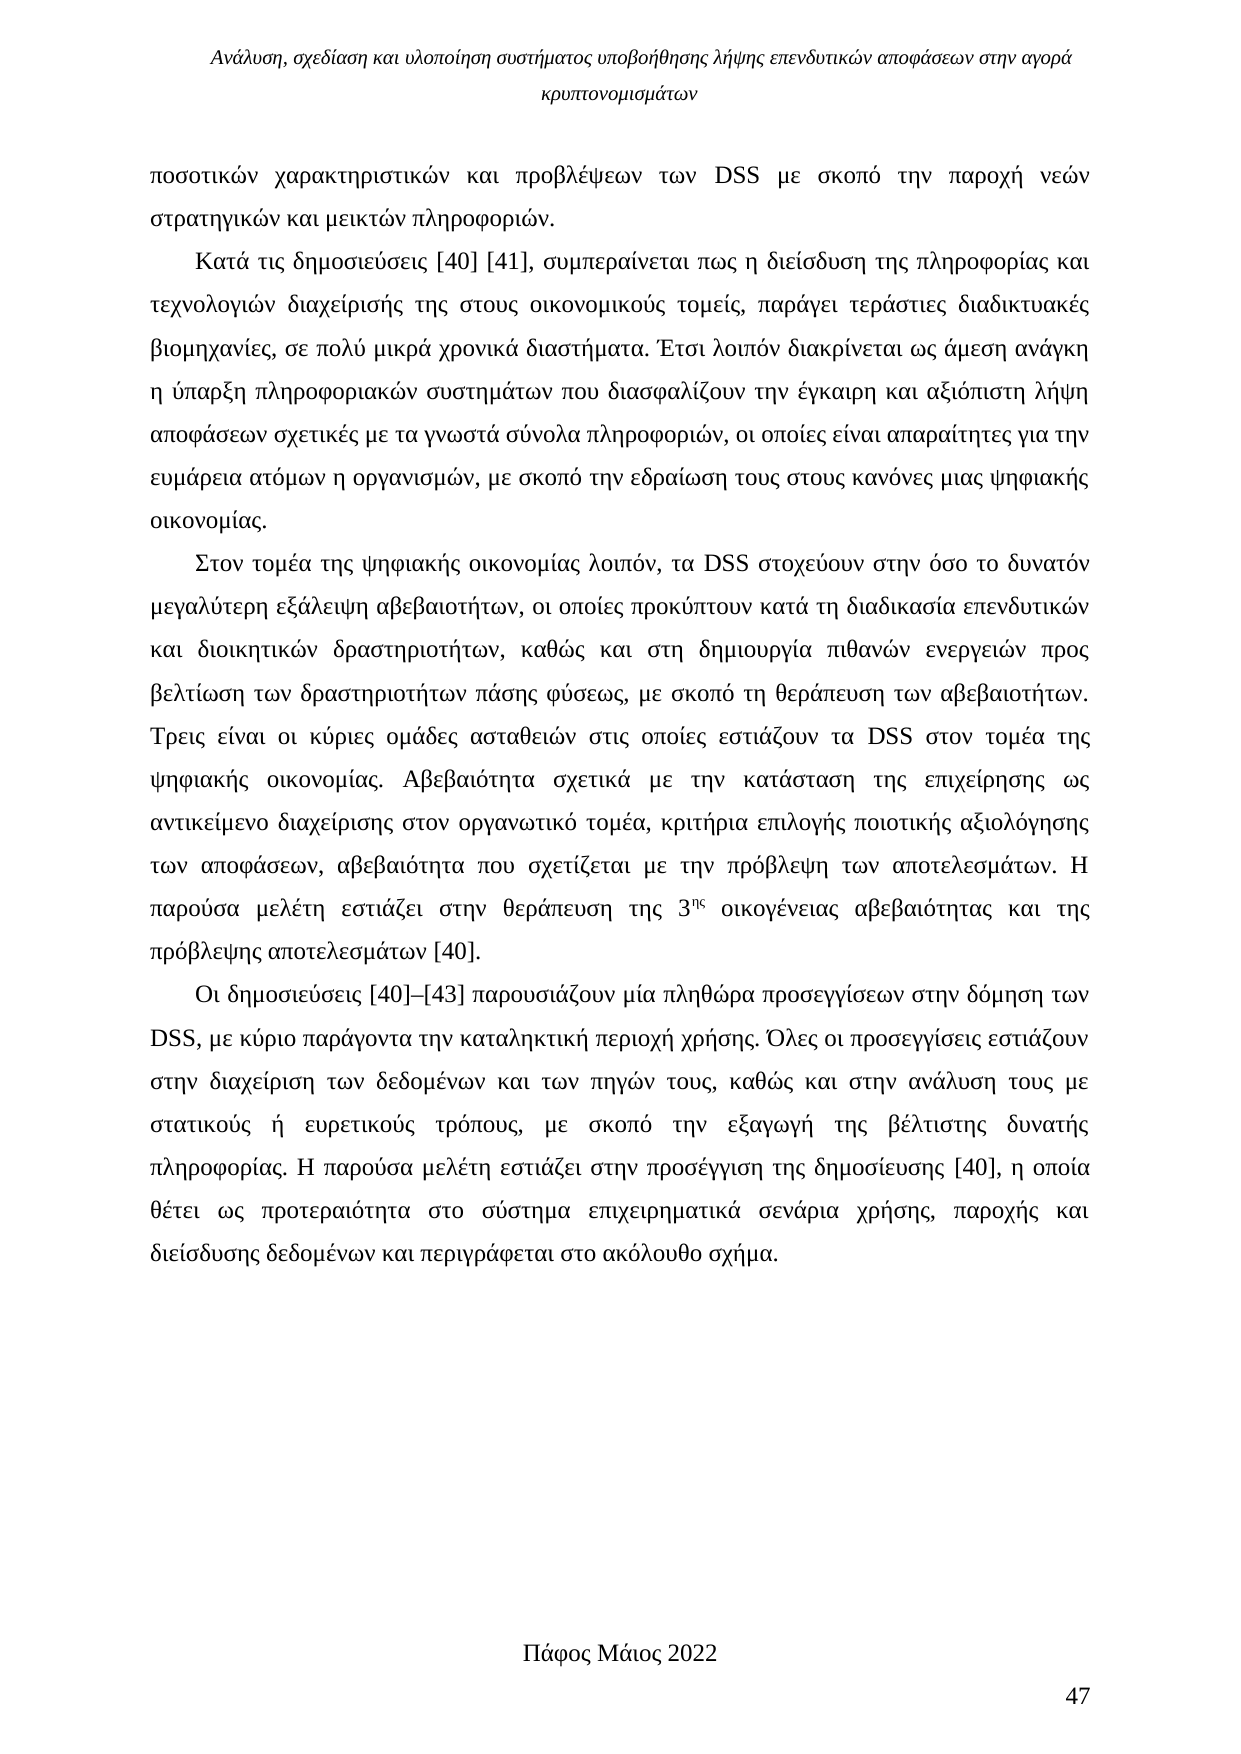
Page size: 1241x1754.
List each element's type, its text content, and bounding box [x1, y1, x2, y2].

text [150, 160, 1090, 232]
text Στον τομέα της ψηφιακής οικονομίας λοιπόν, τα DSS στοχεύουν στην όσο το δυνατόν μεγαλύτερη εξάλειψη αβεβαιοτήτων, οι οποίες προκύπτουν κατά τη διαδικασία επενδυτικών και διοικητικών δραστηριοτήτων, καθώς και στη δημιουργία πιθανών ενεργειών προς βελτίωση των δραστηριοτήτων πάσης φύσεως, με σκοπό τη θεράπευση των αβεβαιοτήτων. Τρεις είναι οι κύριες ομάδες ασταθειών στις οποίες εστιάζουν τα DSS στον τομέα της ψηφιακής οικονομίας. Αβεβαιότητα σχετικά με την κατάσταση της επιχείρησης ως αντικείμενο διαχείρισης στον οργανωτικό τομέα, κριτήρια επιλογής ποιοτικής αξιολόγησης των αποφάσεων, αβεβαιότητα που σχετίζεται με την πρόβλεψη των αποτελεσμάτων. Η παρούσα μελέτη εστιάζει στην θεράπευση της 3ης οικογένειας αβεβαιότητας και της πρόβλεψης αποτελεσμάτων . [150, 548, 1090, 965]
text Κατά τις δημοσιεύσεις , συμπεραίνεται πως η διείσδυση της πληροφορίας και τεχνολογιών διαχείρισής της στους οικονομικούς τομείς, παράγει τεράστιες διαδικτυακές βιομηχανίες, σε πολύ μικρά χρονικά διαστήματα. Έτσι λοιπόν διακρίνεται ως άμεση ανάγκη η ύπαρξη πληροφοριακών συστημάτων που διασφαλίζουν την έγκαιρη και αξιόπιστη λήψη αποφάσεων σχετικές με τα γνωστά σύνολα πληροφοριών, οι οποίες είναι απαραίτητες για την ευμάρεια ατόμων η οργανισμών, με σκοπό την εδραίωση τους στους κανόνες μιας ψηφιακής οικονομίας. [150, 246, 1090, 534]
text Οι δημοσιεύσεις παρουσιάζουν μία πληθώρα προσεγγίσεων στην δόμηση των DSS, με κύριο παράγοντα την καταληκτική περιοχή χρήσης. Όλες οι προσεγγίσεις εστιάζουν στην διαχείριση των δεδομένων και των πηγών τους, καθώς και στην ανάλυση τους με στατικούς ή ευρετικούς τρόπους, με σκοπό την εξαγωγή της βέλτιστης δυνατής πληροφορίας. Η παρούσα μελέτη εστιάζει στην προσέγγιση της δημοσίευσης , η οποία θέτει ως προτεραιότητα στο σύστημα επιχειρηματικά σενάρια χρήσης, παροχής και διείσδυσης δεδομένων και περιγράφεται στο ακόλουθο σχήμα. [150, 979, 1090, 1267]
